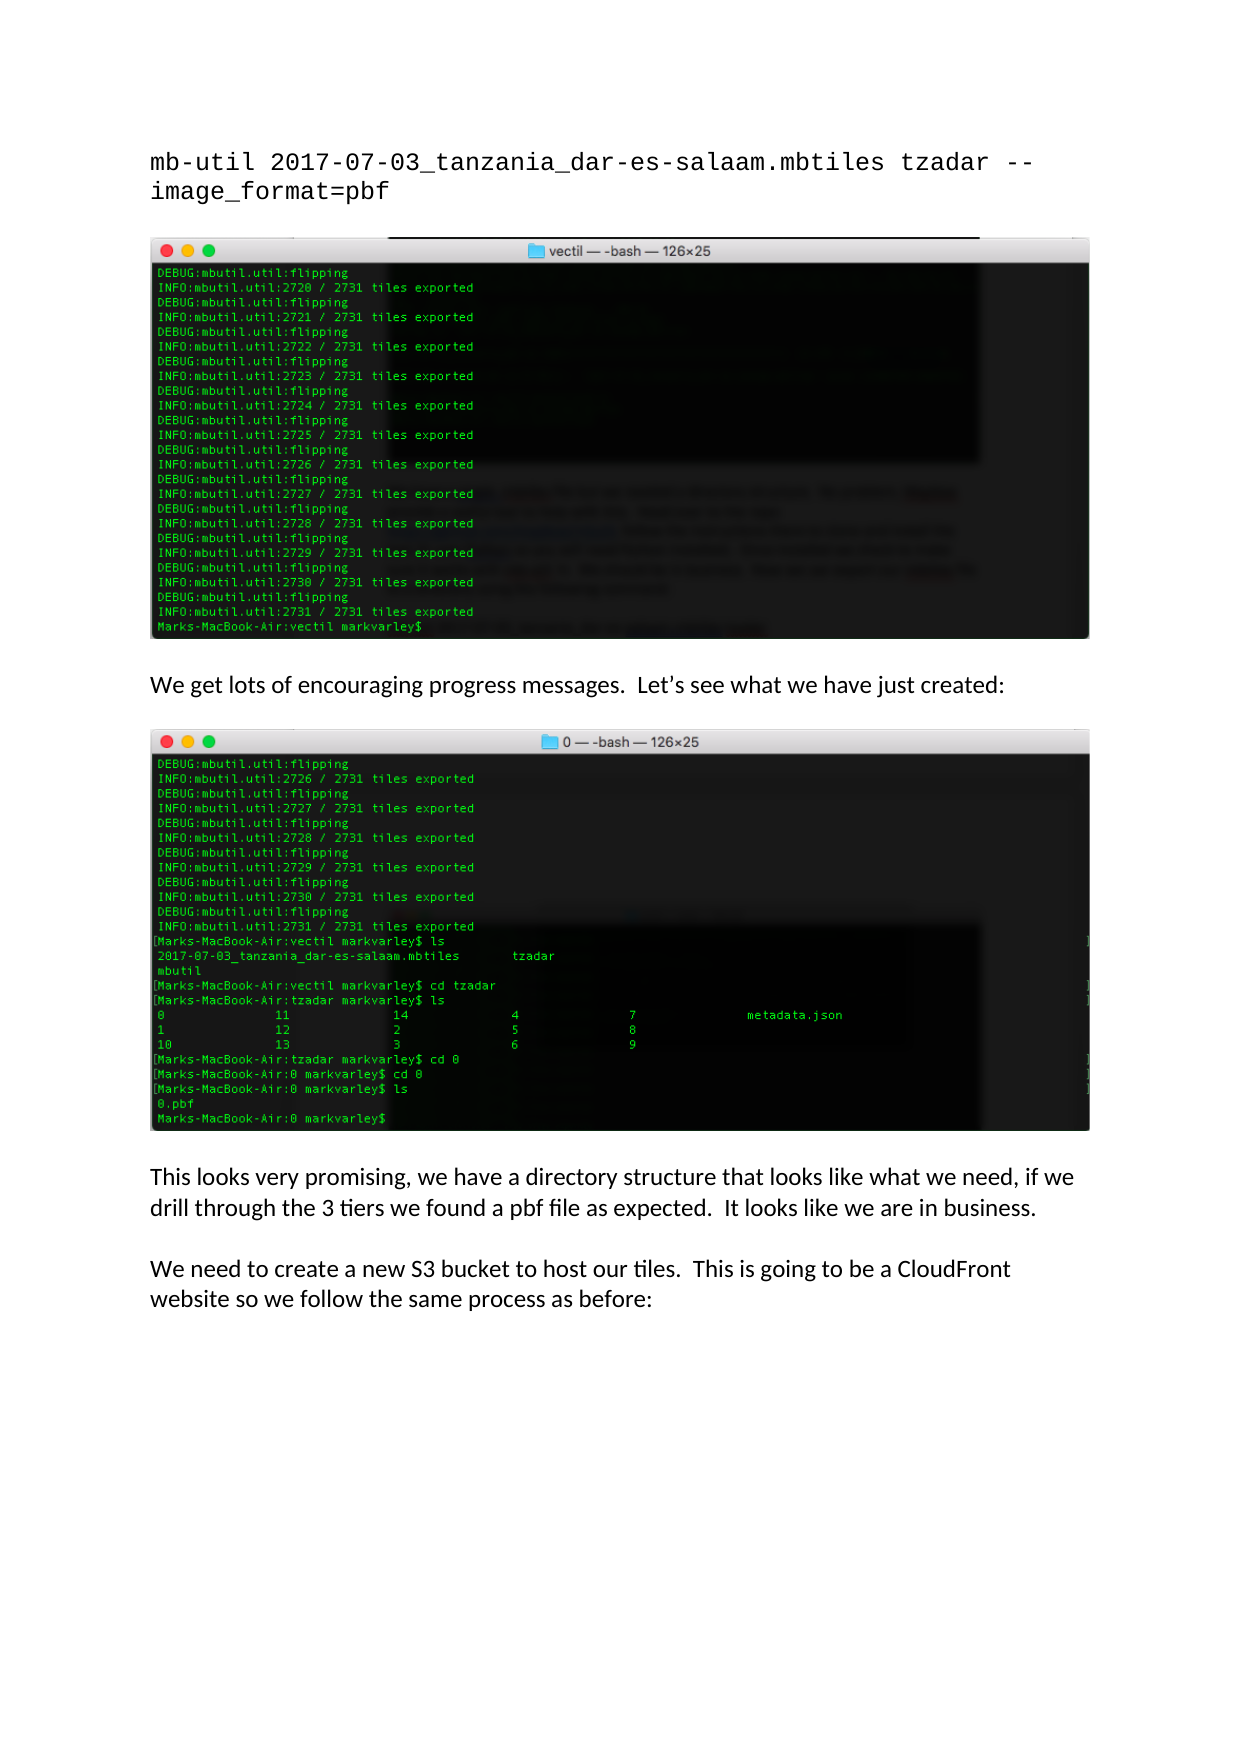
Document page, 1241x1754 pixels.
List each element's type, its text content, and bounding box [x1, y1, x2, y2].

text We get lots of encouraging progress messages. Let’s see what we have just created: [150, 669, 1090, 699]
picture [150, 729, 1090, 1131]
text mb-util 2017-07-03_tanzania_dar-es-salaam.mbtiles tzadar --image_format=pbf [150, 150, 1090, 207]
text This looks very promising, we have a directory structure that looks like what we need, if we drill through the 3 tiers we found a pbf file as expected. It looks like we are in business. [150, 1161, 1090, 1222]
picture [150, 237, 1090, 639]
text We need to create a new S3 bucket to host our tiles. This is going to be a CloudFront website so we follow the same process as before: [150, 1253, 1090, 1314]
